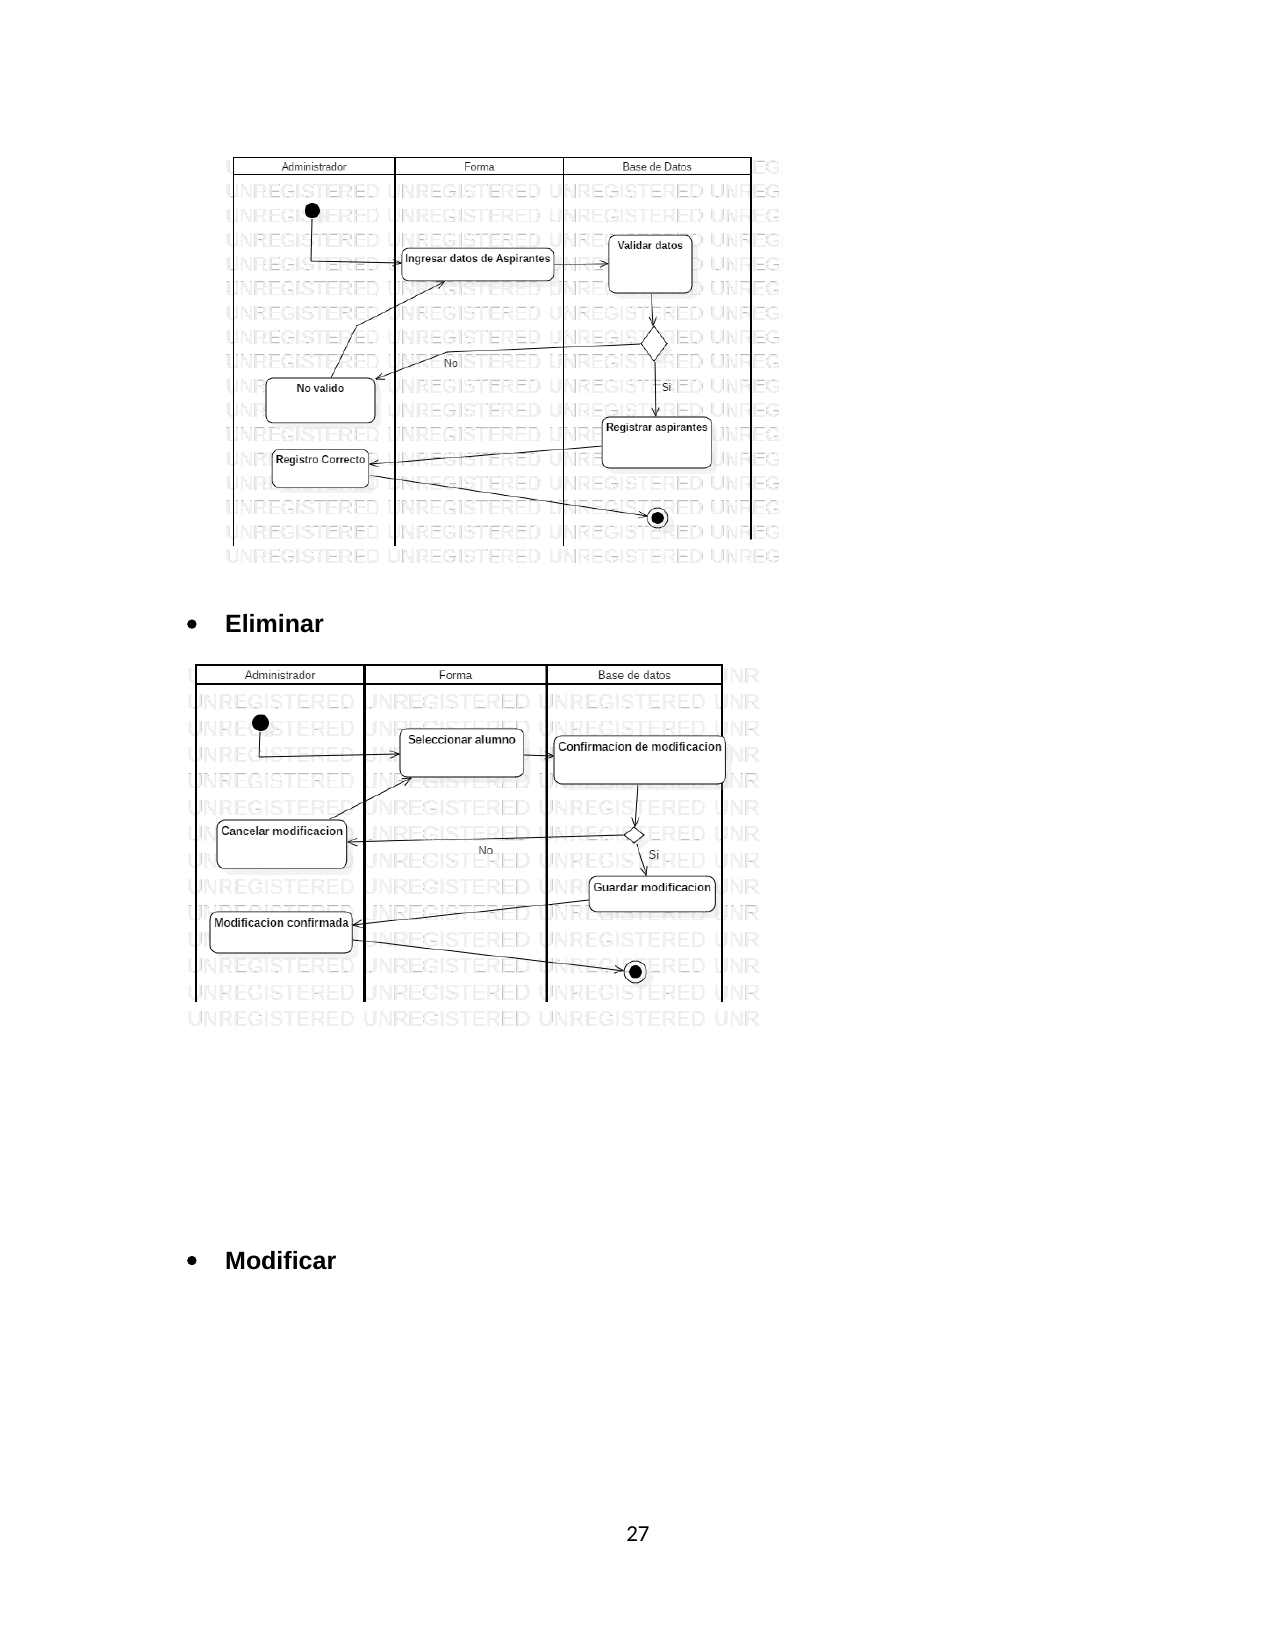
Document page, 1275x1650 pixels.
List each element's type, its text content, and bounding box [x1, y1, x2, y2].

list Eliminar [187, 609, 1125, 638]
list Modificar [187, 1246, 1125, 1275]
picture [187, 656, 760, 1037]
picture [225, 150, 783, 578]
